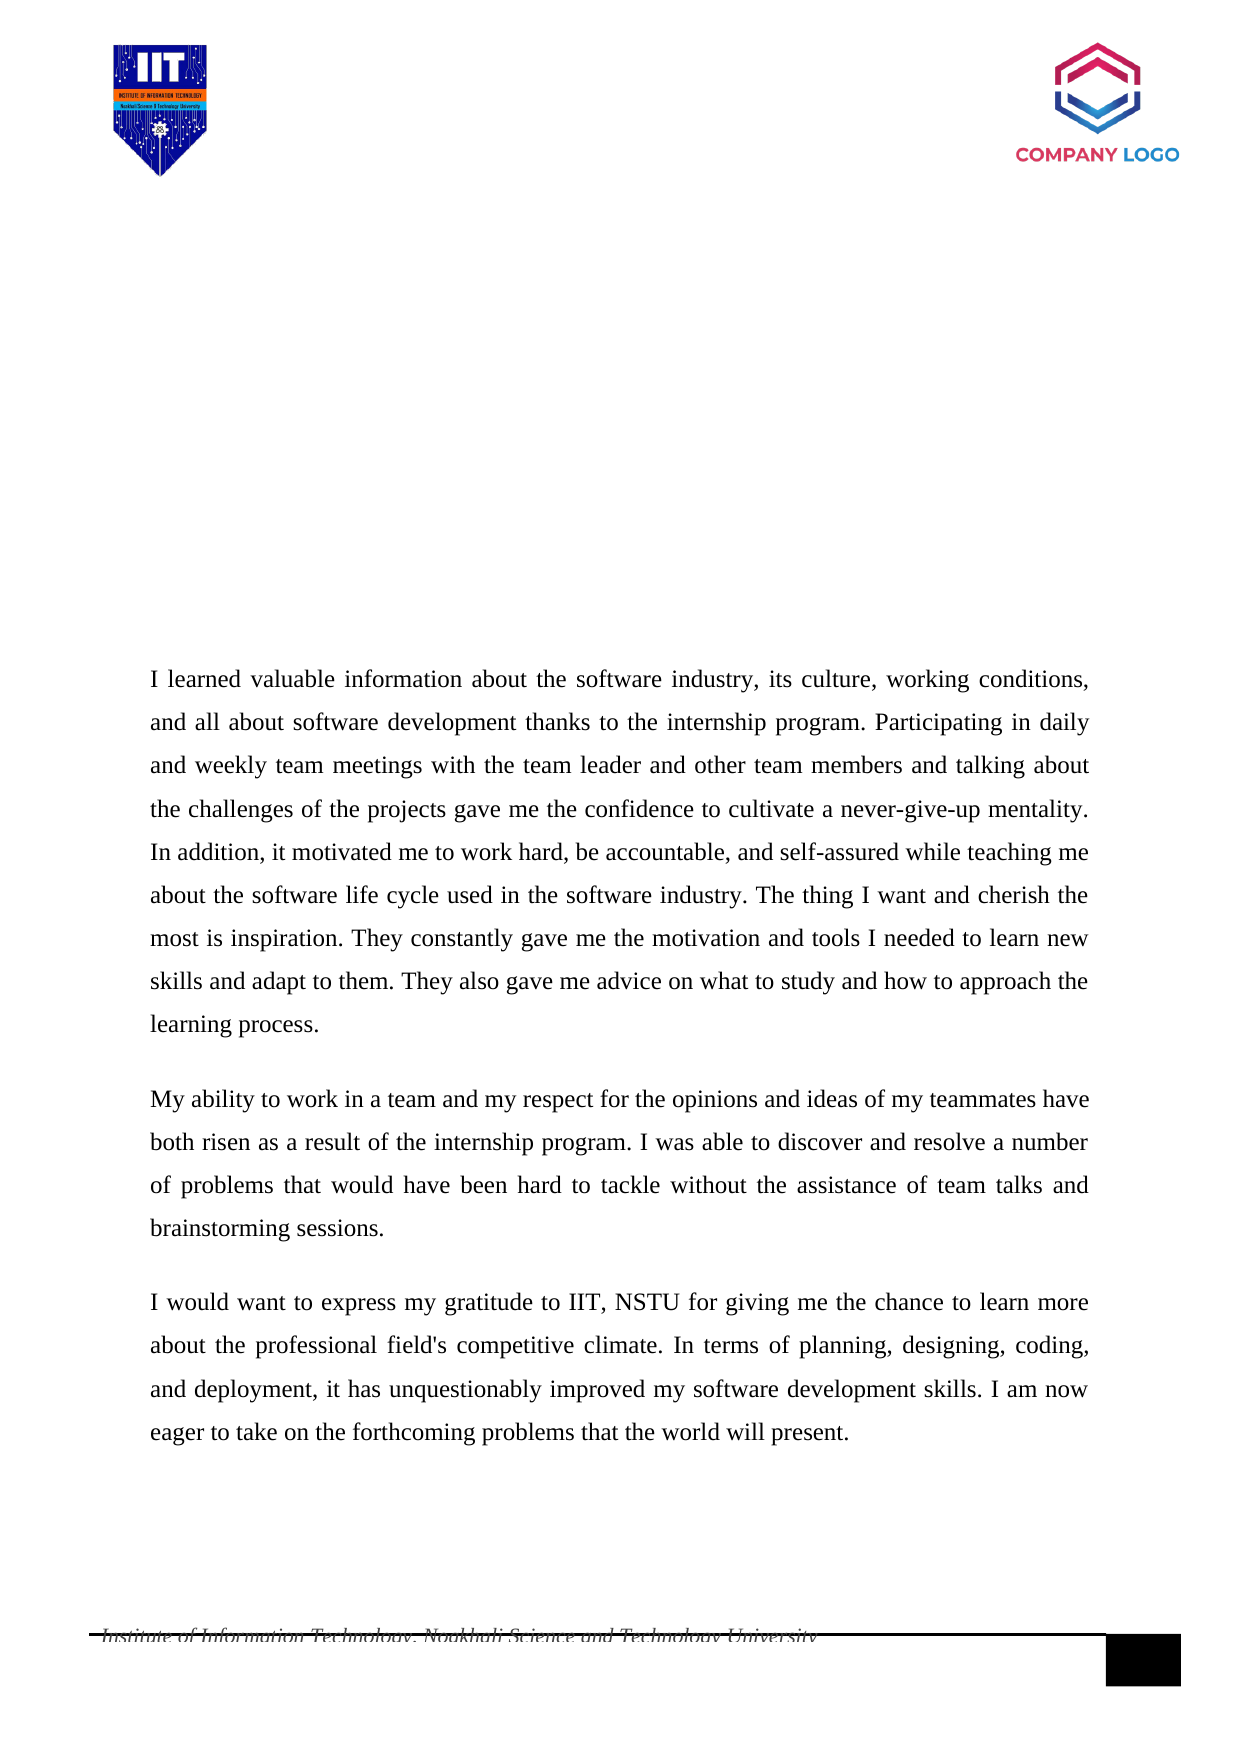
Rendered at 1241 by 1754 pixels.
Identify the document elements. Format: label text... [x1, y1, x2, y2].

text I learned valuable information about the software industry, its culture, working conditions, and all about software development thanks to the internship program. Participating in daily and weekly team meetings with the team leader and other team members and talking about the challenges of the projects gave me the confidence to cultivate a never-give-up mentality. In addition, it motivated me to work hard, be accountable, and self-assured while teaching me about the software life cycle used in the software industry. The thing I want and cherish the most is inspiration. They constantly gave me the motivation and tools I needed to learn new skills and adapt to them. They also gave me advice on what to study and how to approach the learning process. [150, 664, 1090, 1038]
text My ability to work in a team and my respect for the opinions and ideas of my teammates have both risen as a result of the internship program. I was able to discover and resolve a number of problems that would have been hard to tackle without the assistance of team talks and brainstorming sessions. [150, 1084, 1090, 1242]
picture [107, 42, 213, 180]
picture [1015, 42, 1180, 166]
text I would want to express my gratitude to IIT, NSTU for giving me the chance to learn more about the professional field's competitive climate. In terms of planning, designing, coding, and deployment, it has unquestionably improved my software development skills. I am now eager to take on the forthcoming problems that the world will present. [150, 1287, 1090, 1446]
